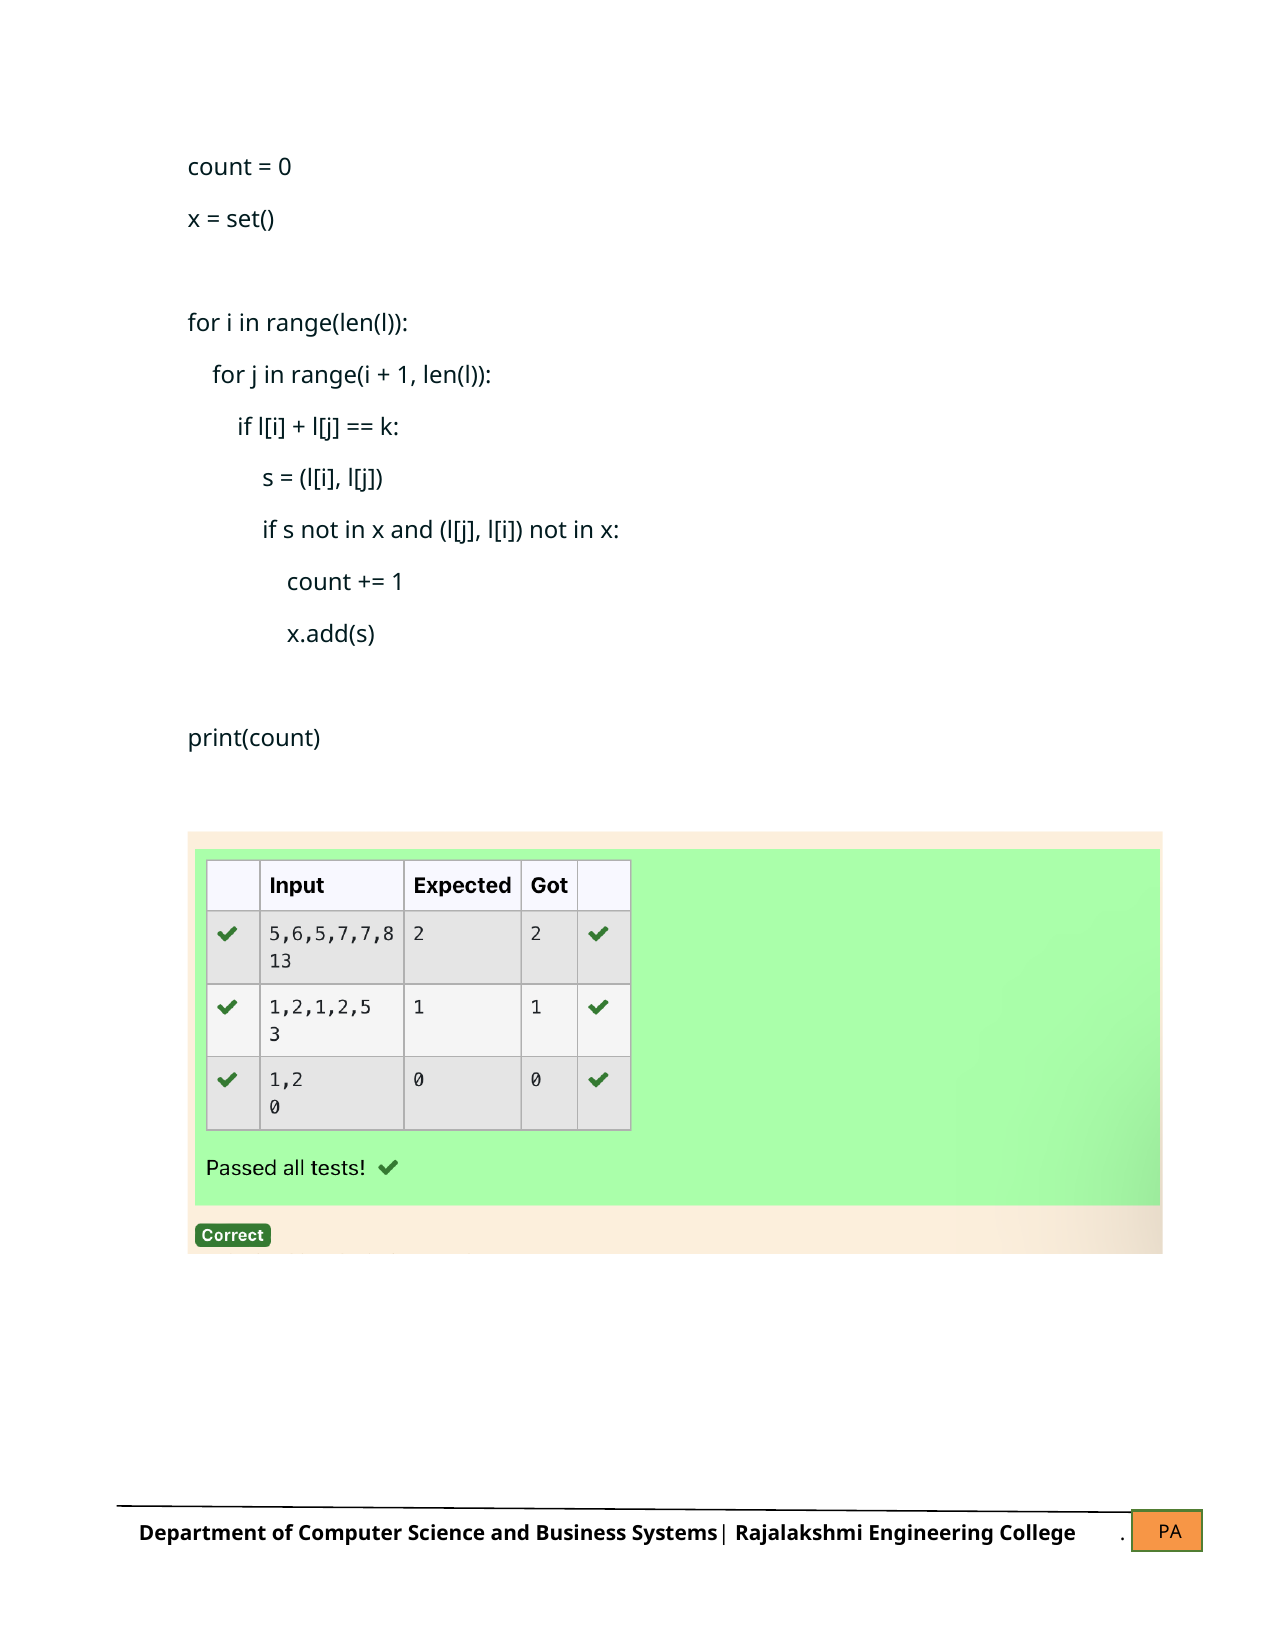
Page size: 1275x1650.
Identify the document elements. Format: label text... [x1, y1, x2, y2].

text count += 1 [187, 565, 1125, 598]
text print(count) [187, 721, 1125, 753]
picture [187, 824, 1163, 1254]
text count = 0 [187, 150, 1125, 183]
text for j in range(i + 1, len(l)): [187, 357, 1125, 390]
text if l[i] + l[j] == k: [187, 409, 1125, 442]
text s = (l[i], l[j]) [187, 461, 1125, 494]
text x = set() [187, 202, 1125, 234]
text for i in range(len(l)): [187, 306, 1125, 338]
text if s not in x and (l[j], l[i]) not in x: [187, 513, 1125, 546]
text x.add(s) [187, 617, 1125, 649]
